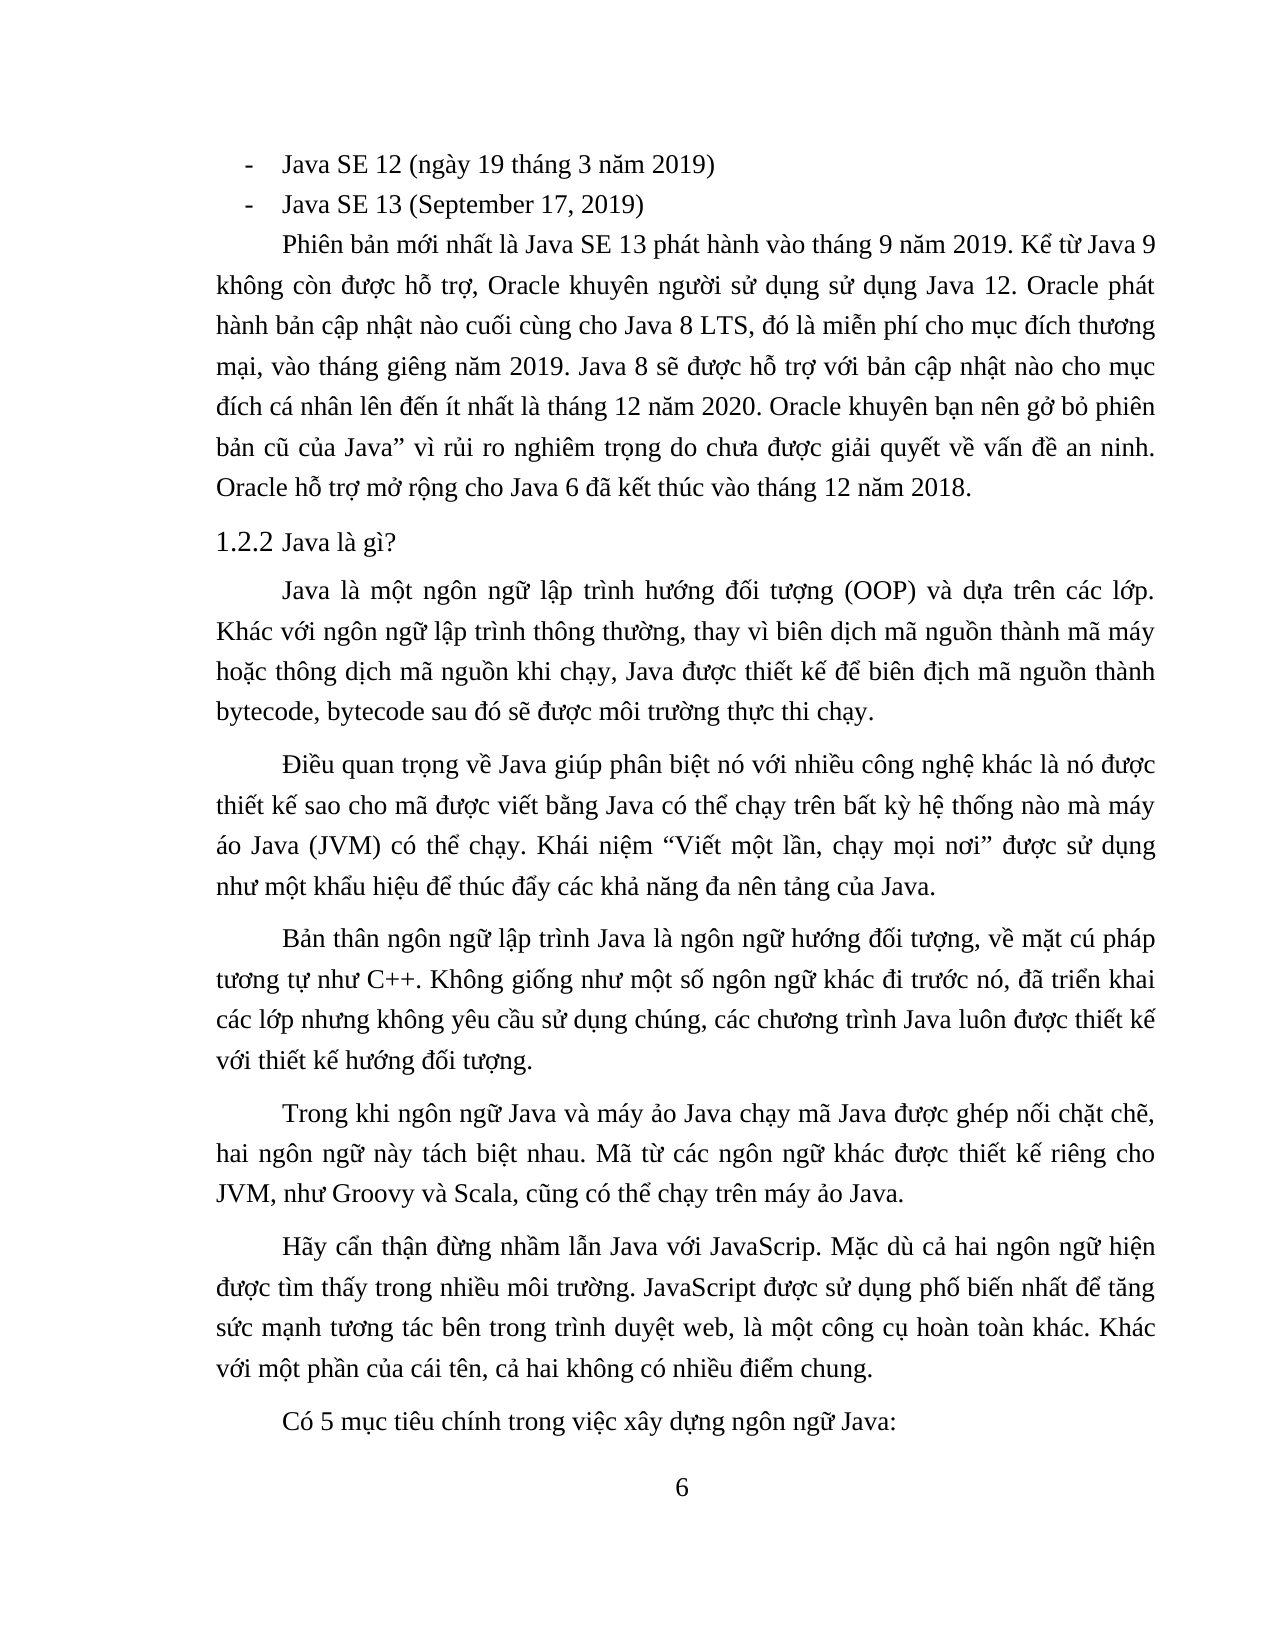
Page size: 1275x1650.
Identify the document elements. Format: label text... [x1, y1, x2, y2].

list Phiên bản mới nhất là Java SE 13 phát hành vào tháng 9 năm 2019. Kể từ Java 9 không còn được hỗ trợ, Oracle khuyên người sử dụng sử dụng Java 12. Oracle phát hành bản cập nhật nào cuối cùng cho Java 8 LTS, đó là miễn phí cho mục đích thương mại, vào tháng giêng năm 2019. Java 8 sẽ được hỗ trợ với bản cập nhật nào cho mục đích cá nhân lên đến ít nhất là tháng 12 năm 2020. Oracle khuyên bạn nên gở bỏ phiên bản cũ của Java” vì rủi ro nghiêm trọng do chưa được giải quyết về vấn đề an ninh. Oracle hỗ trợ mở rộng cho Java 6 đã kết thúc vào tháng 12 năm 2018. [216, 228, 1157, 502]
list Trong khi ngôn ngữ Java và máy ảo Java chạy mã Java được ghép nối chặt chẽ, hai ngôn ngữ này tách biệt nhau. Mã từ các ngôn ngữ khác được thiết kế riêng cho JVM, như Groovy và Scala, cũng có thể chạy trên máy ảo Java. [216, 1097, 1157, 1209]
list Java SE 12 (ngày 19 tháng 3 năm 2019) [244, 148, 1157, 179]
list Bản thân ngôn ngữ lập trình Java là ngôn ngữ hướng đối tượng, về mặt cú pháp tương tự như C++. Không giống như một số ngôn ngữ khác đi trước nó, đã triển khai các lớp nhưng không yêu cầu sử dụng chúng, các chương trình Java luôn được thiết kế với thiết kế hướng đối tượng. [216, 923, 1157, 1075]
list Điều quan trọng về Java giúp phân biệt nó với nhiều công nghệ khác là nó được thiết kế sao cho mã được viết bằng Java có thể chạy trên bất kỳ hệ thống nào mà máy áo Java (JVM) có thể chạy. Khái niệm “Viết một lần, chạy mọi nơi” được sử dụng như một khẩu hiệu để thúc đẩy các khả năng đa nên tảng của Java. [216, 748, 1157, 901]
list Hãy cẩn thận đừng nhầm lẫn Java với JavaScrip. Mặc dù cả hai ngôn ngữ hiện được tìm thấy trong nhiều môi trường. JavaScript được sử dụng phố biến nhất để tăng sức mạnh tương tác bên trong trình duyệt web, là một công cụ hoàn toàn khác. Khác với một phần của cái tên, cả hai không có nhiều điểm chung. [216, 1231, 1157, 1383]
list Java là một ngôn ngữ lập trình hướng đối tượng (OOP) và dựa trên các lớp. Khác với ngôn ngữ lập trình thông thường, thay vì biên dịch mã nguồn thành mã máy hoặc thông dịch mã nguồn khi chạy, Java được thiết kế để biên địch mã nguồn thành bytecode, bytecode sau đó sẽ được môi trường thực thi chạy. [216, 574, 1157, 727]
list Java SE 13 (September 17, 2019) [244, 188, 1157, 219]
list Có 5 mục tiêu chính trong việc xây dựng ngôn ngữ Java: [216, 1405, 1157, 1436]
list Java là gì? [244, 524, 1157, 557]
